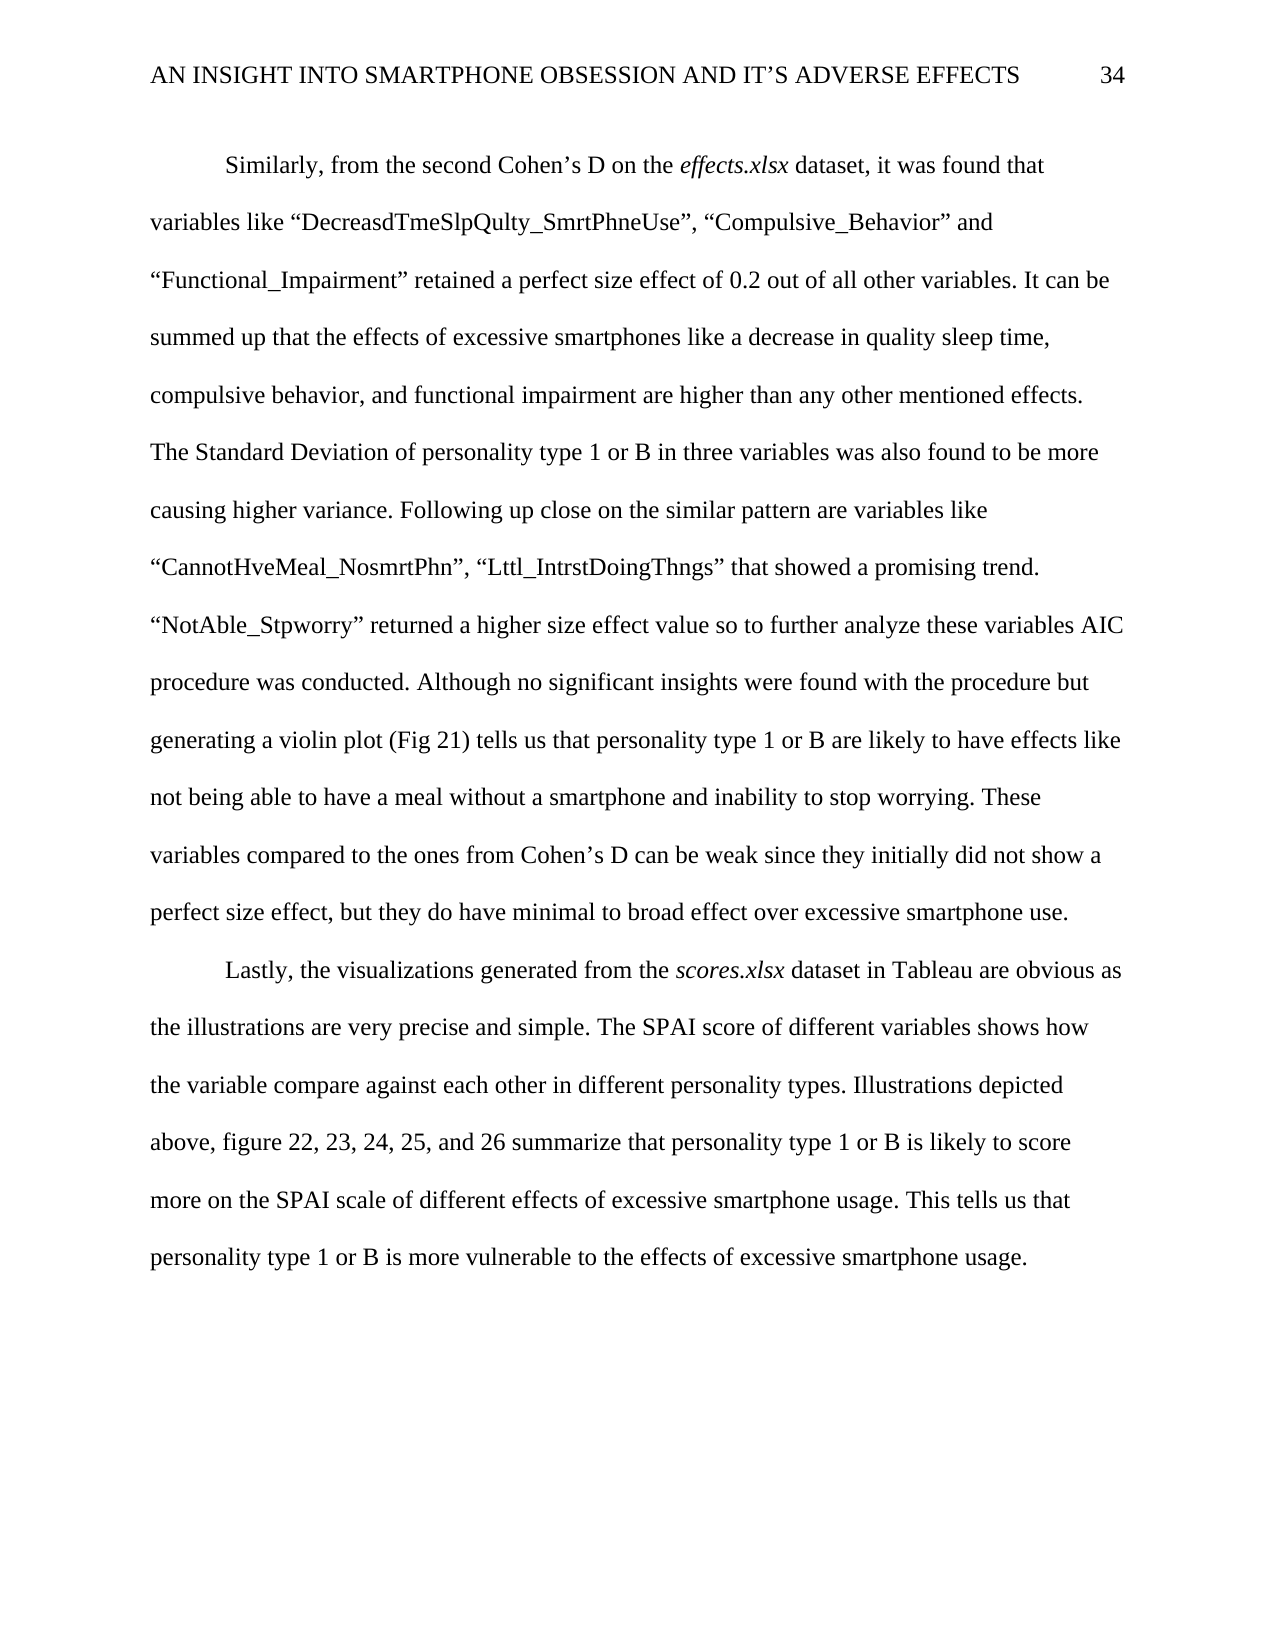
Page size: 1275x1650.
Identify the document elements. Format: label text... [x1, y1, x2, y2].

text Lastly, the visualizations generated from the scores.xlsx dataset in Tableau are obvious as the illustrations are very precise and simple. The SPAI score of different variables shows how the variable compare against each other in different personality types. Illustrations depicted above, figure 22, 23, 24, 25, and 26 summarize that personality type 1 or B is likely to score more on the SPAI scale of different effects of excessive smartphone usage. This tells us that personality type 1 or B is more vulnerable to the effects of excessive smartphone usage. [150, 955, 1125, 1271]
text Similarly, from the second Cohen’s D on the effects.xlsx dataset, it was found that variables like “DecreasdTmeSlpQulty_SmrtPhneUse”, “Compulsive_Behavior” and “Functional_Impairment” retained a perfect size effect of 0.2 out of all other variables. It can be summed up that the effects of excessive smartphones like a decrease in quality sleep time, compulsive behavior, and functional impairment are higher than any other mentioned effects. The Standard Deviation of personality type 1 or B in three variables was also found to be more causing higher variance. Following up close on the similar pattern are variables like “CannotHveMeal_NosmrtPhn”, “Lttl_IntrstDoingThngs” that showed a promising trend. “NotAble_Stpworry” returned a higher size effect value so to further analyze these variables AIC procedure was conducted. Although no significant insights were found with the procedure but generating a violin plot (Fig 21) tells us that personality type 1 or B are likely to have effects like not being able to have a meal without a smartphone and inability to stop worrying. These variables compared to the ones from Cohen’s D can be weak since they initially did not show a perfect size effect, but they do have minimal to broad effect over excessive smartphone use. [150, 150, 1125, 926]
